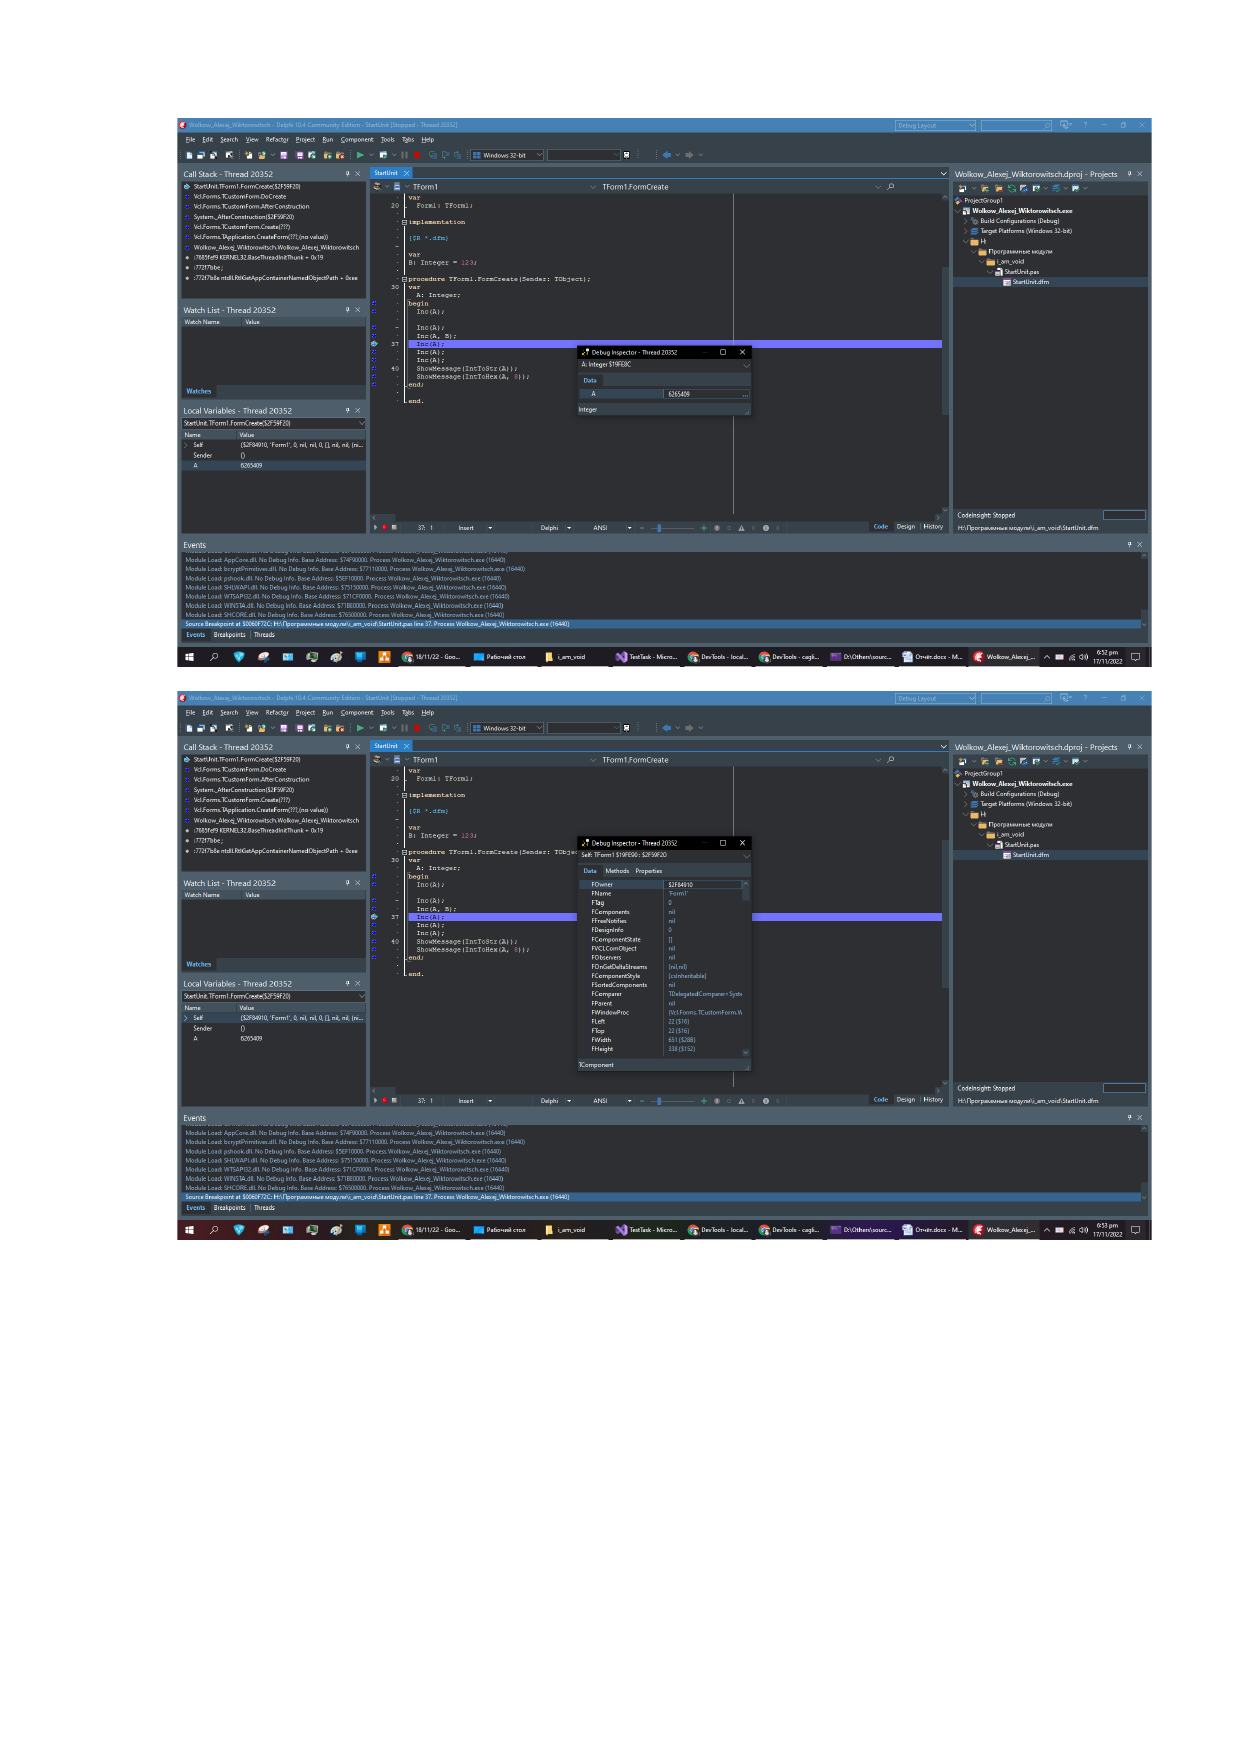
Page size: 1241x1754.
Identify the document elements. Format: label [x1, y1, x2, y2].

picture [177, 691, 1152, 1240]
picture [177, 118, 1152, 667]
